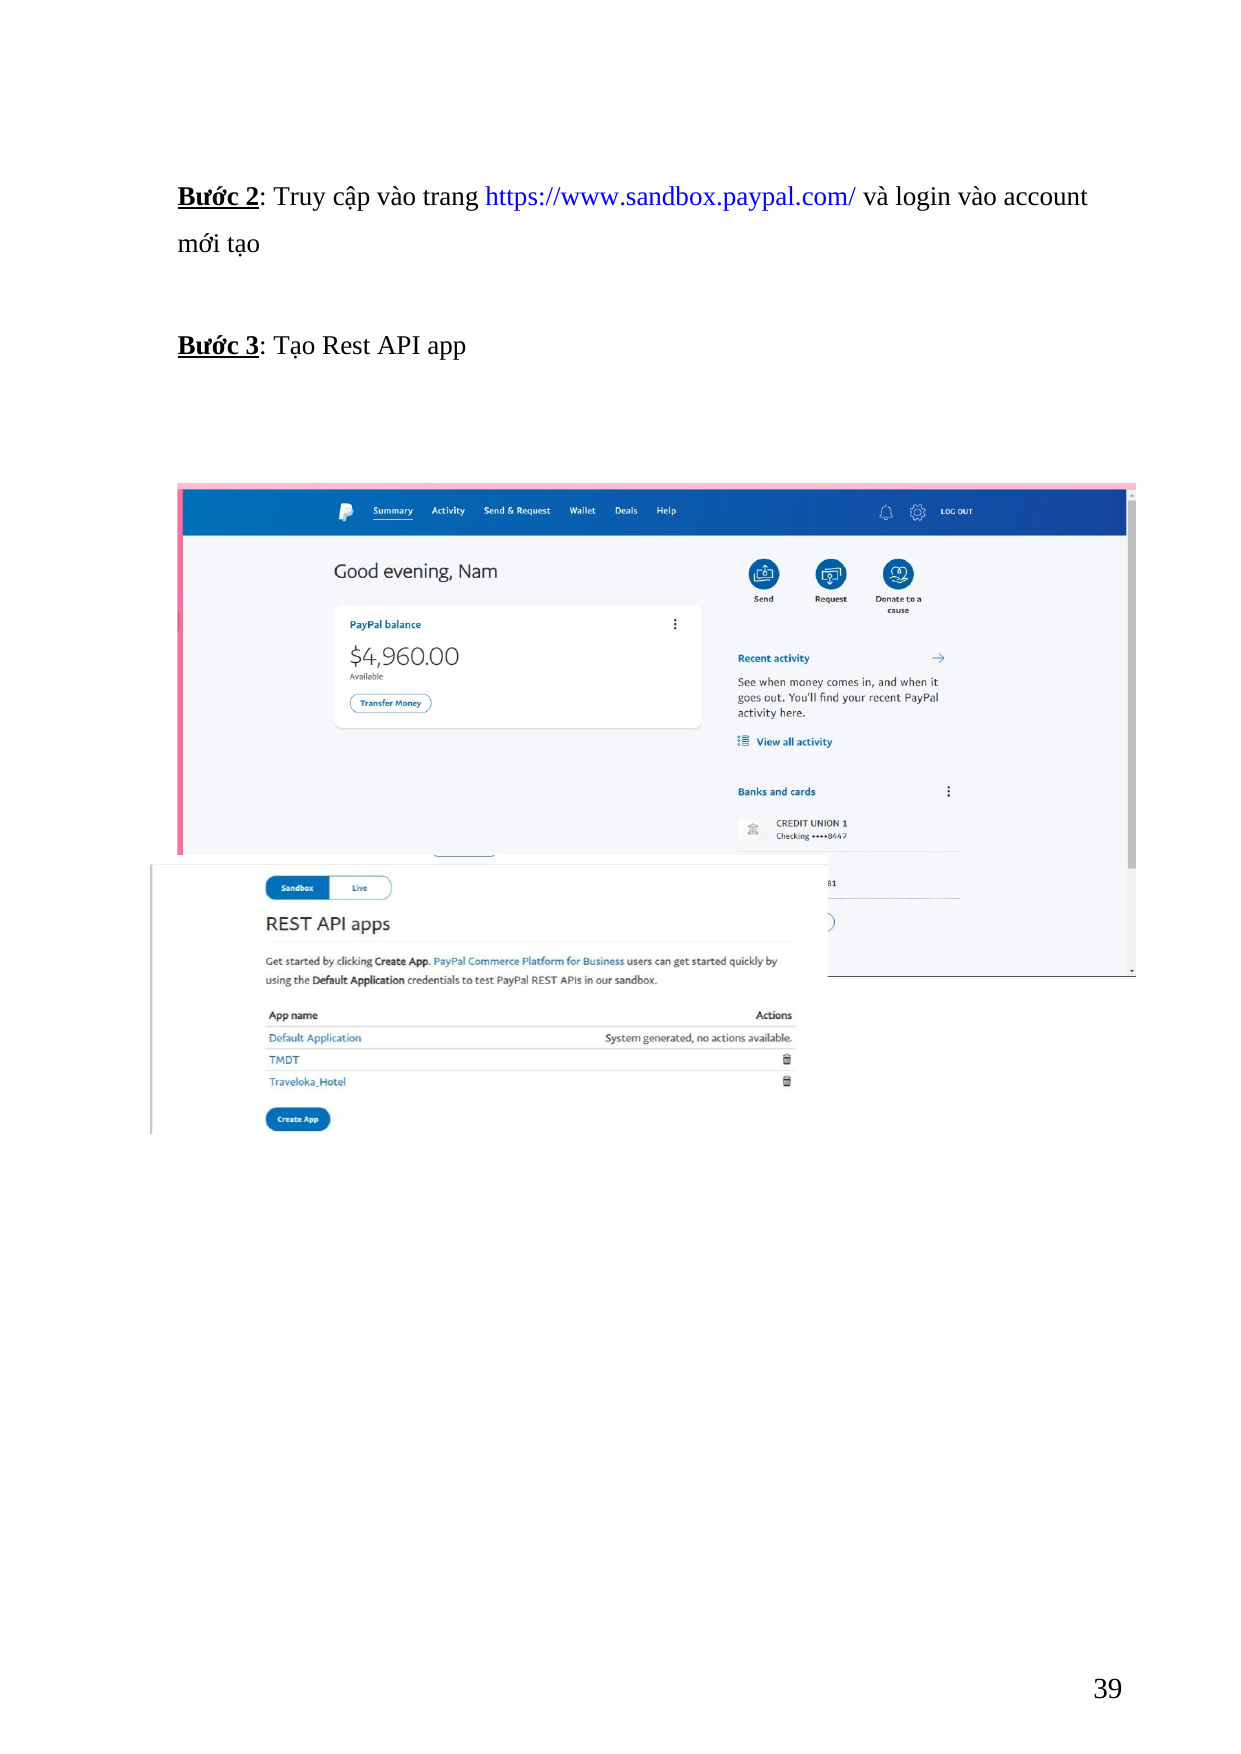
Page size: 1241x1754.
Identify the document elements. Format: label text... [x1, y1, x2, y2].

text Bước 3: Tạo Rest API app [177, 280, 1122, 360]
text Bước 2: Truy cập vào trang https://www.sandbox.paypal.com/ và login vào account mới tạo [177, 131, 1122, 258]
picture [150, 483, 1137, 1134]
